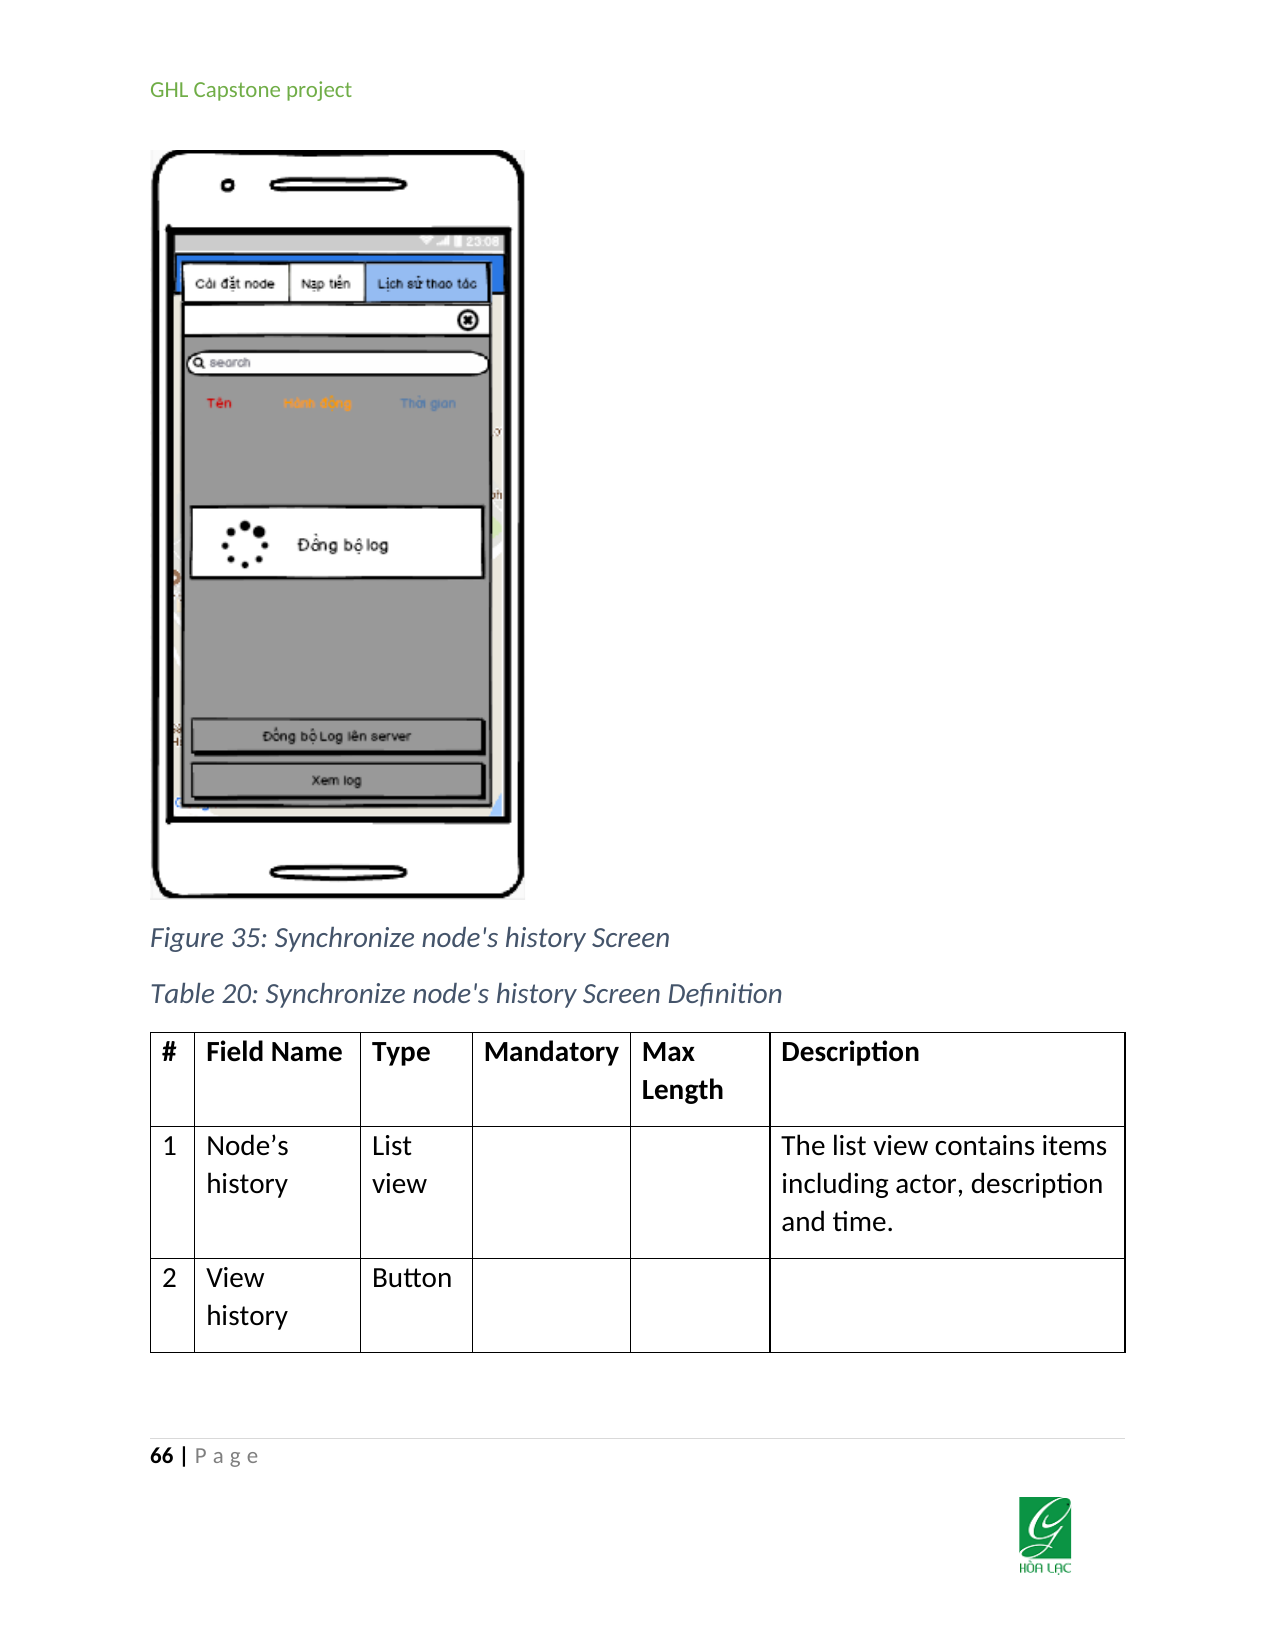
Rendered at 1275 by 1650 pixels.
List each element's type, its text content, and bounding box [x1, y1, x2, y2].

table_cell Button [361, 1259, 472, 1352]
table_cell The list view contains items including actor, description and time. [771, 1127, 1124, 1258]
table_cell [631, 1127, 769, 1258]
table_cell View history [195, 1259, 360, 1352]
table_header Max Length [631, 1033, 769, 1126]
table_cell 1 [151, 1127, 194, 1258]
table_cell [473, 1259, 630, 1352]
table_cell 2 [151, 1259, 194, 1352]
table_header # [151, 1033, 194, 1126]
table_header Type [361, 1033, 472, 1126]
table_cell [473, 1127, 630, 1258]
picture [150, 150, 525, 900]
table_header Mandatory [473, 1033, 630, 1126]
table_header Description [771, 1033, 1124, 1126]
picture [1019, 1497, 1072, 1575]
table_cell Node’s history [195, 1127, 360, 1258]
table_cell List view [361, 1127, 472, 1258]
table_header Field Name [195, 1033, 360, 1126]
table_cell [771, 1259, 1124, 1352]
table_cell [631, 1259, 769, 1352]
